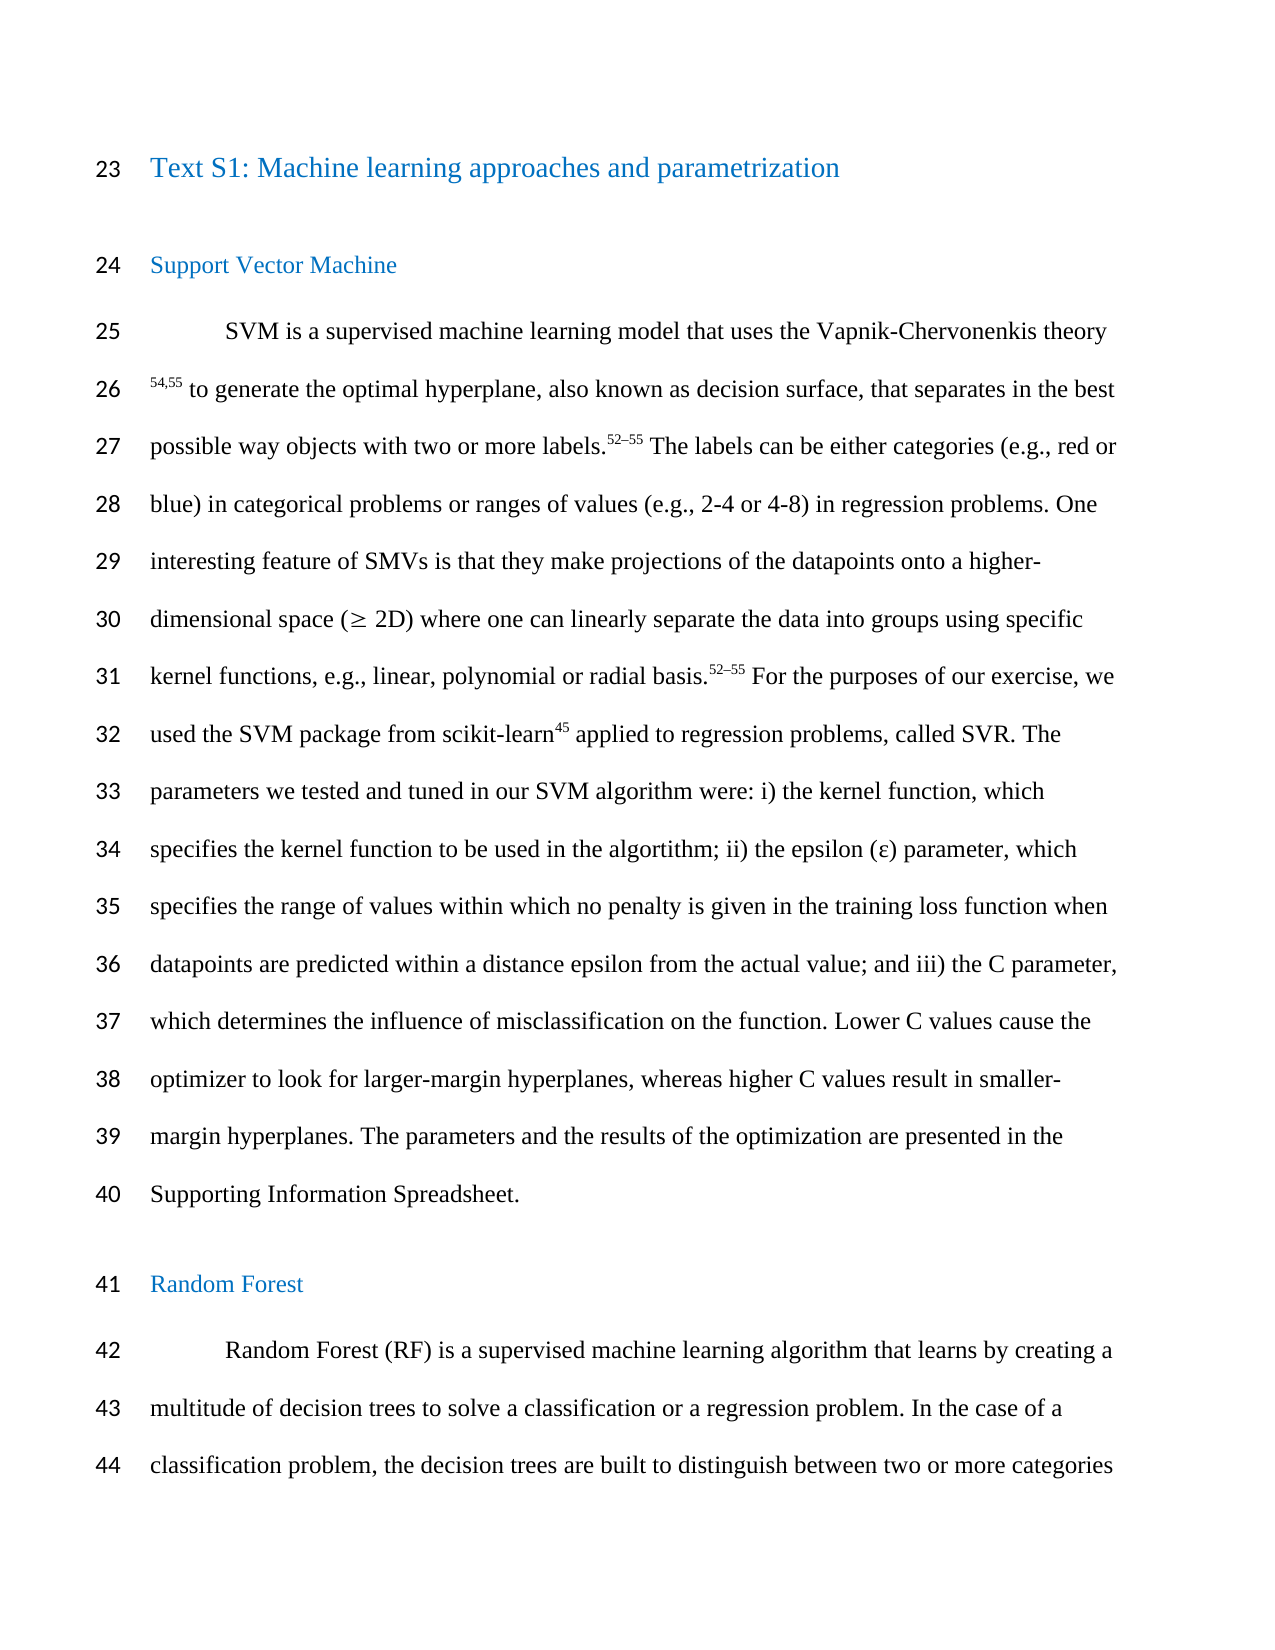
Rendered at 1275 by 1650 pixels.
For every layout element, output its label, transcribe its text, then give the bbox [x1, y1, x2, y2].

subtitle Support Vector Machine [150, 250, 1125, 279]
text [150, 1335, 1125, 1479]
text SVM is a supervised machine learning model that uses the Vapnik-Chervonenkis theory 54,55 to generate the optimal hyperplane, also known as decision surface, that separates in the best possible way objects with two or more labels.52–55 The labels can be either categories (e.g., red or blue) in categorical problems or ranges of values (e.g., 2-4 or 4-8) in regression problems. One interesting feature of SMVs is that they make projections of the datapoints onto a higher-dimensional space ( 2D) where one can linearly separate the data into groups using specific kernel functions, e.g., linear, polynomial or radial basis.52–55 For the purposes of our exercise, we used the SVM package from scikit-learn45 applied to regression problems, called SVR. The parameters we tested and tuned in our SVM algorithm were: i) the kernel function, which specifies the kernel function to be used in the algortithm; ii) the epsilon (ε) parameter, which specifies the range of values within which no penalty is given in the training loss function when datapoints are predicted within a distance epsilon from the actual value; and iii) the C parameter, which determines the influence of misclassification on the function. Lower C values cause the optimizer to look for larger-margin hyperplanes, whereas higher C values result in smaller-margin hyperplanes. The parameters and the results of the optimization are presented in the Supporting Information Spreadsheet. [150, 316, 1125, 1207]
subtitle Random Forest [150, 1269, 1125, 1298]
subtitle Text S1: Machine learning approaches and parametrization [150, 150, 1125, 183]
